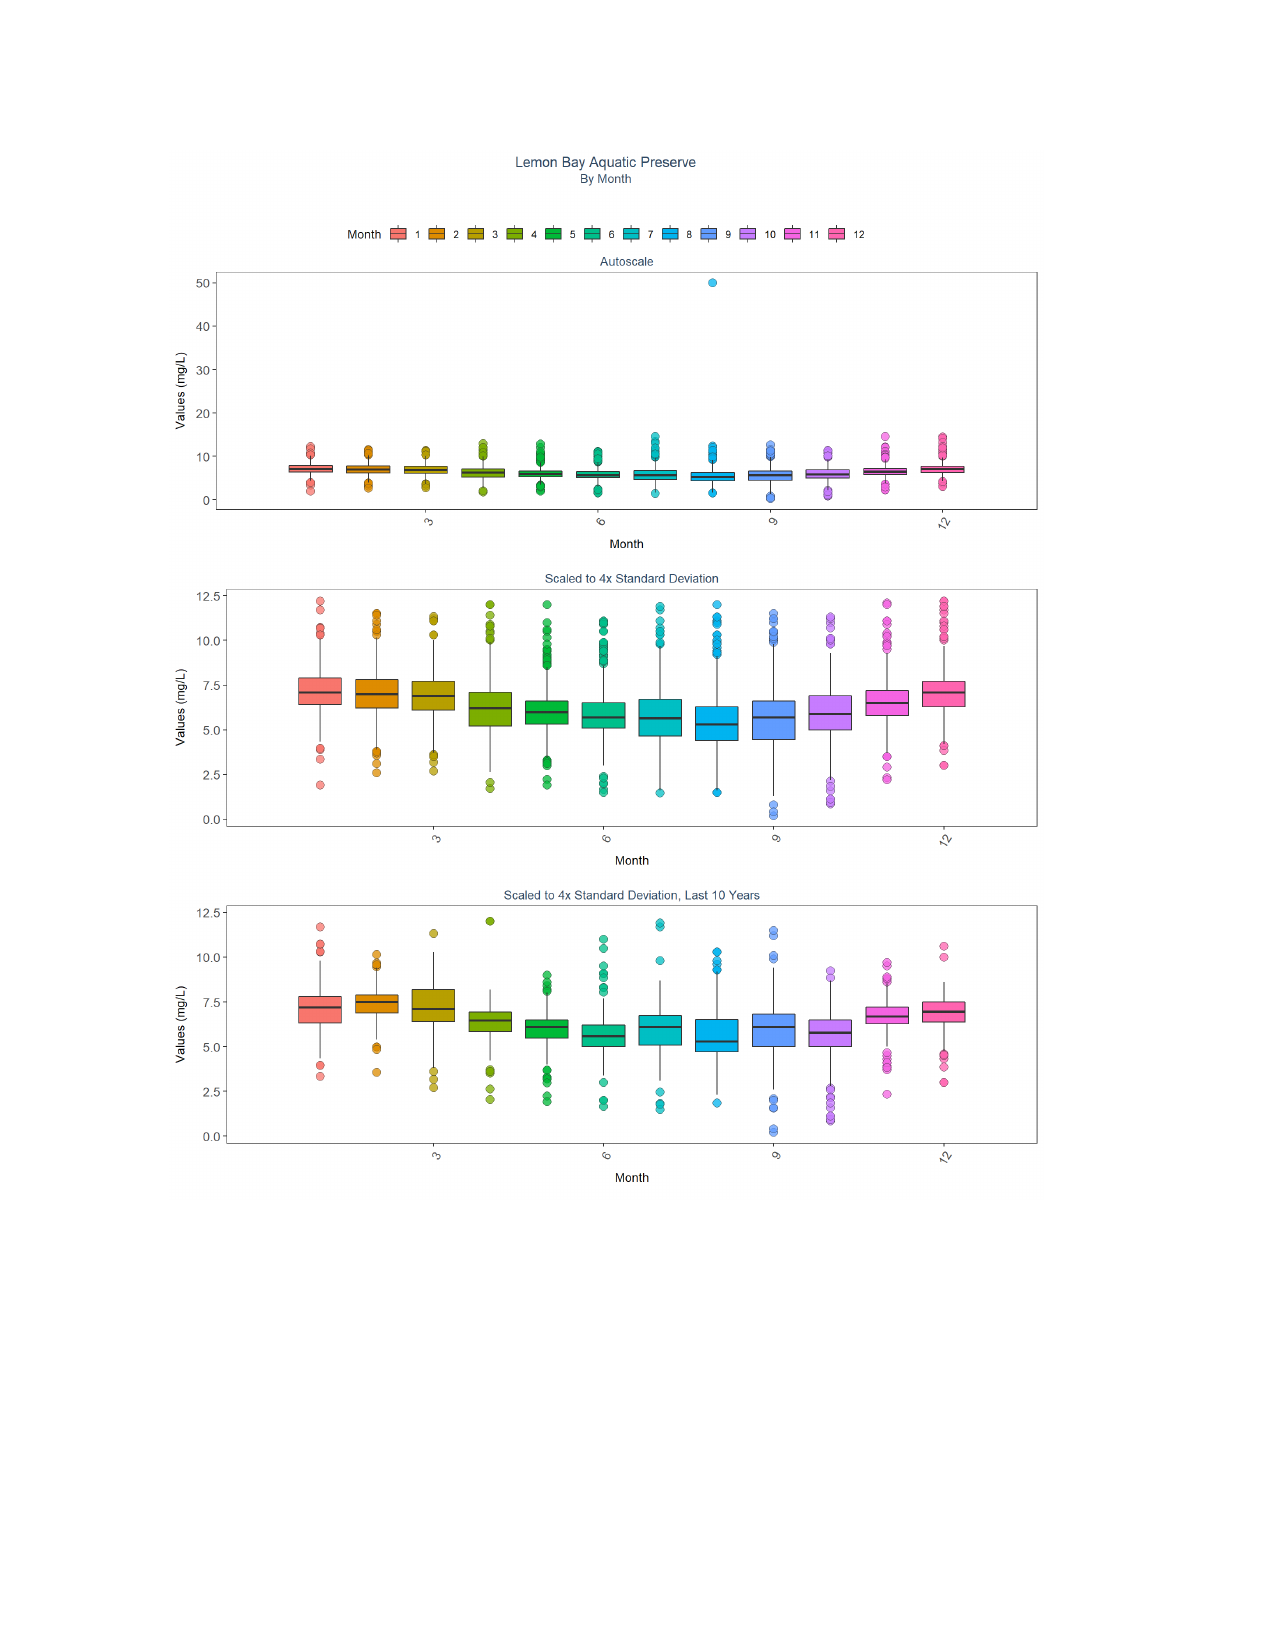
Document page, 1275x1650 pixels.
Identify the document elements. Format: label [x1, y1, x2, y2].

picture [168, 150, 1044, 1200]
